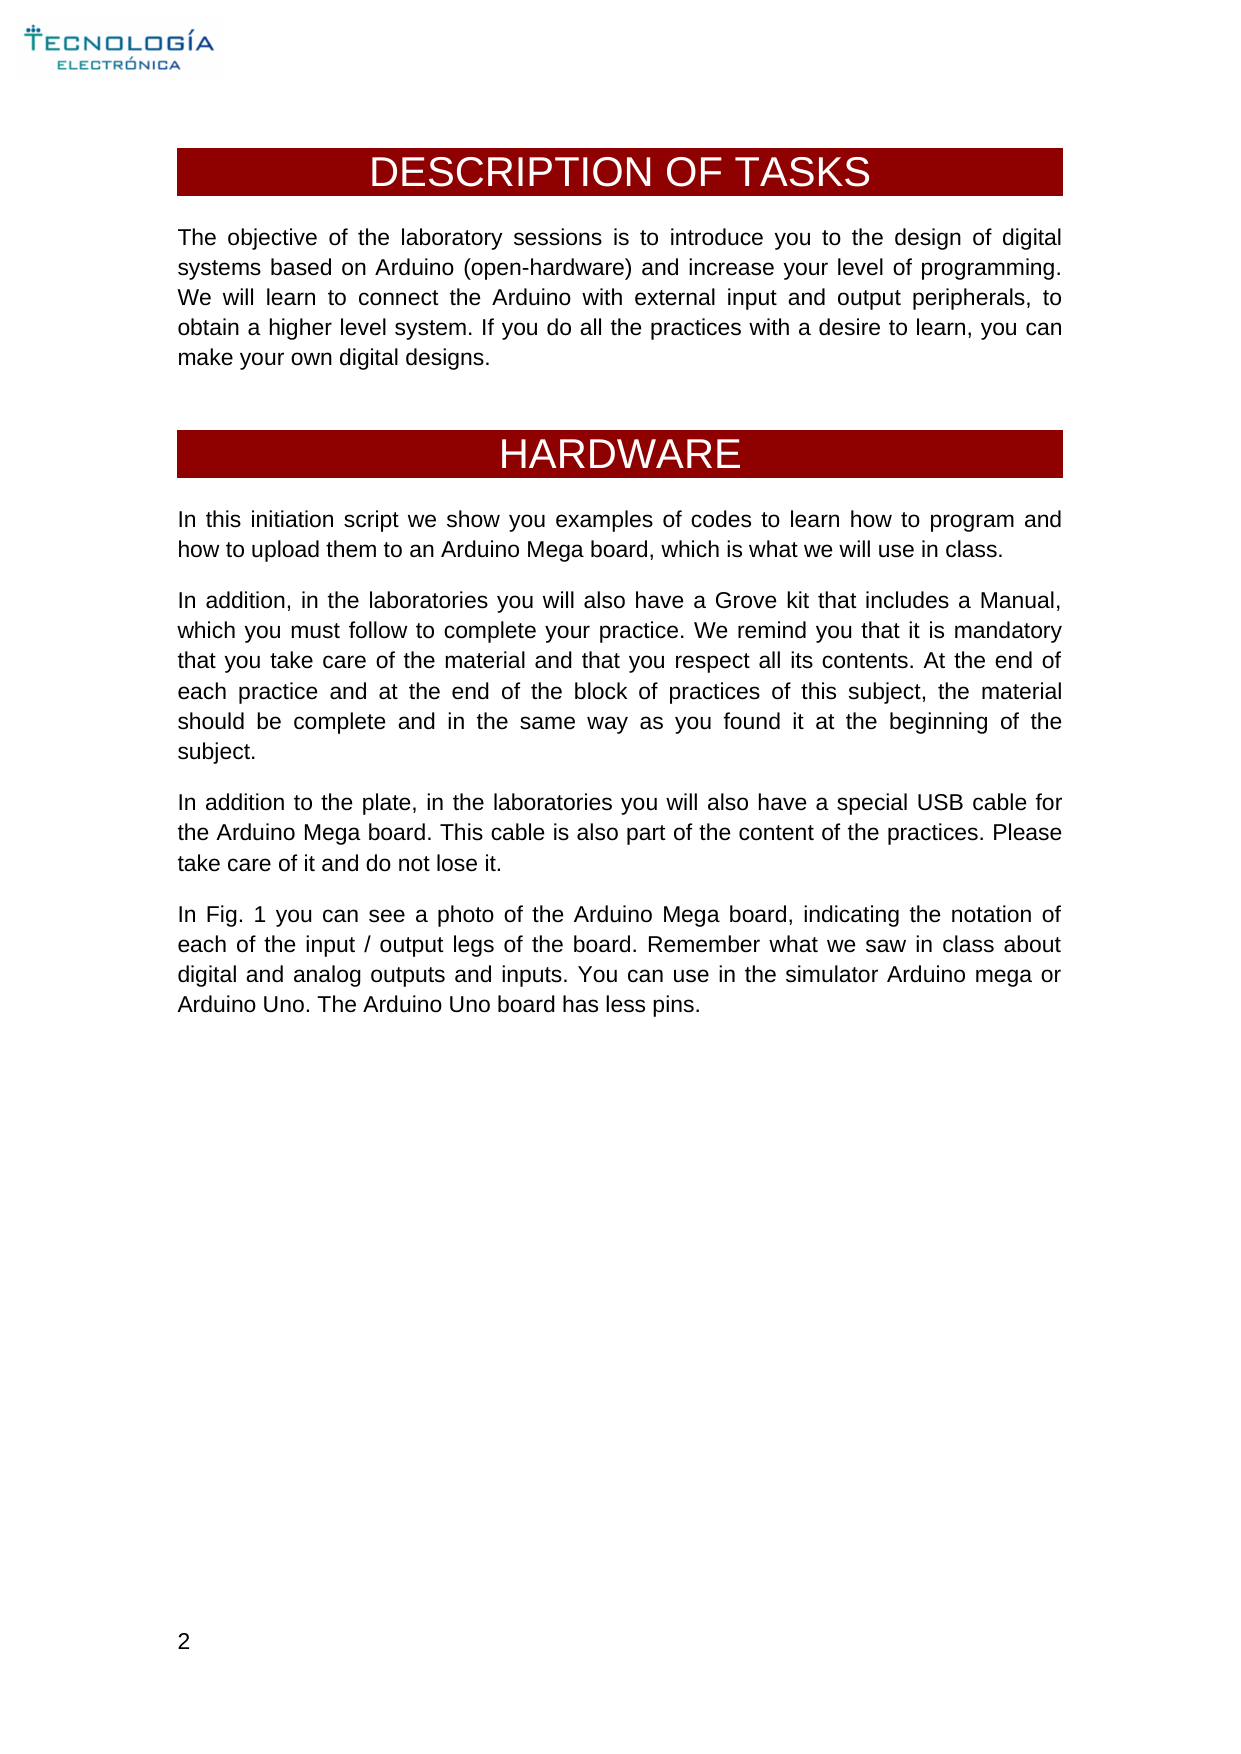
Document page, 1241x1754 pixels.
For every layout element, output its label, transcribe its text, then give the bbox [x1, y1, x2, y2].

picture [16, 16, 223, 81]
text DESCRIPTION OF TASKS [177, 148, 1063, 196]
text The objective of the laboratory sessions is to introduce you to the design of digital systems based on Arduino (open-hardware) and increase your level of programming. We will learn to connect the Arduino with external input and output peripherals, to obtain a higher level system. If you do all the practices with a desire to learn, you can make your own digital designs. [177, 223, 1063, 371]
text In this initiation script we show you examples of codes to learn how to program and how to upload them to an Arduino Mega board, which is what we will use in class. [177, 506, 1063, 562]
text In addition, in the laboratories you will also have a Grove kit that includes a Manual, which you must follow to complete your practice. We remind you that it is mandatory that you take care of the material and that you respect all its contents. At the end of each practice and at the end of the block of practices of this subject, the material should be complete and in the same way as you found it at the beginning of the subject. [177, 587, 1063, 764]
text In Fig. 1 you can see a photo of the Arduino Mega board, indicating the notation of each of the input / output legs of the board. Remember what we saw in class about digital and analog outputs and inputs. You can use in the simulator Arduino mega or Arduino Uno. The Arduino Uno board has less pins. [177, 901, 1063, 1017]
text In addition to the plate, in the laboratories you will also have a special USB cable for the Arduino Mega board. This cable is also part of the content of the practices. Please take care of it and do not lose it. [177, 789, 1063, 876]
text HARDWARE [177, 430, 1063, 478]
